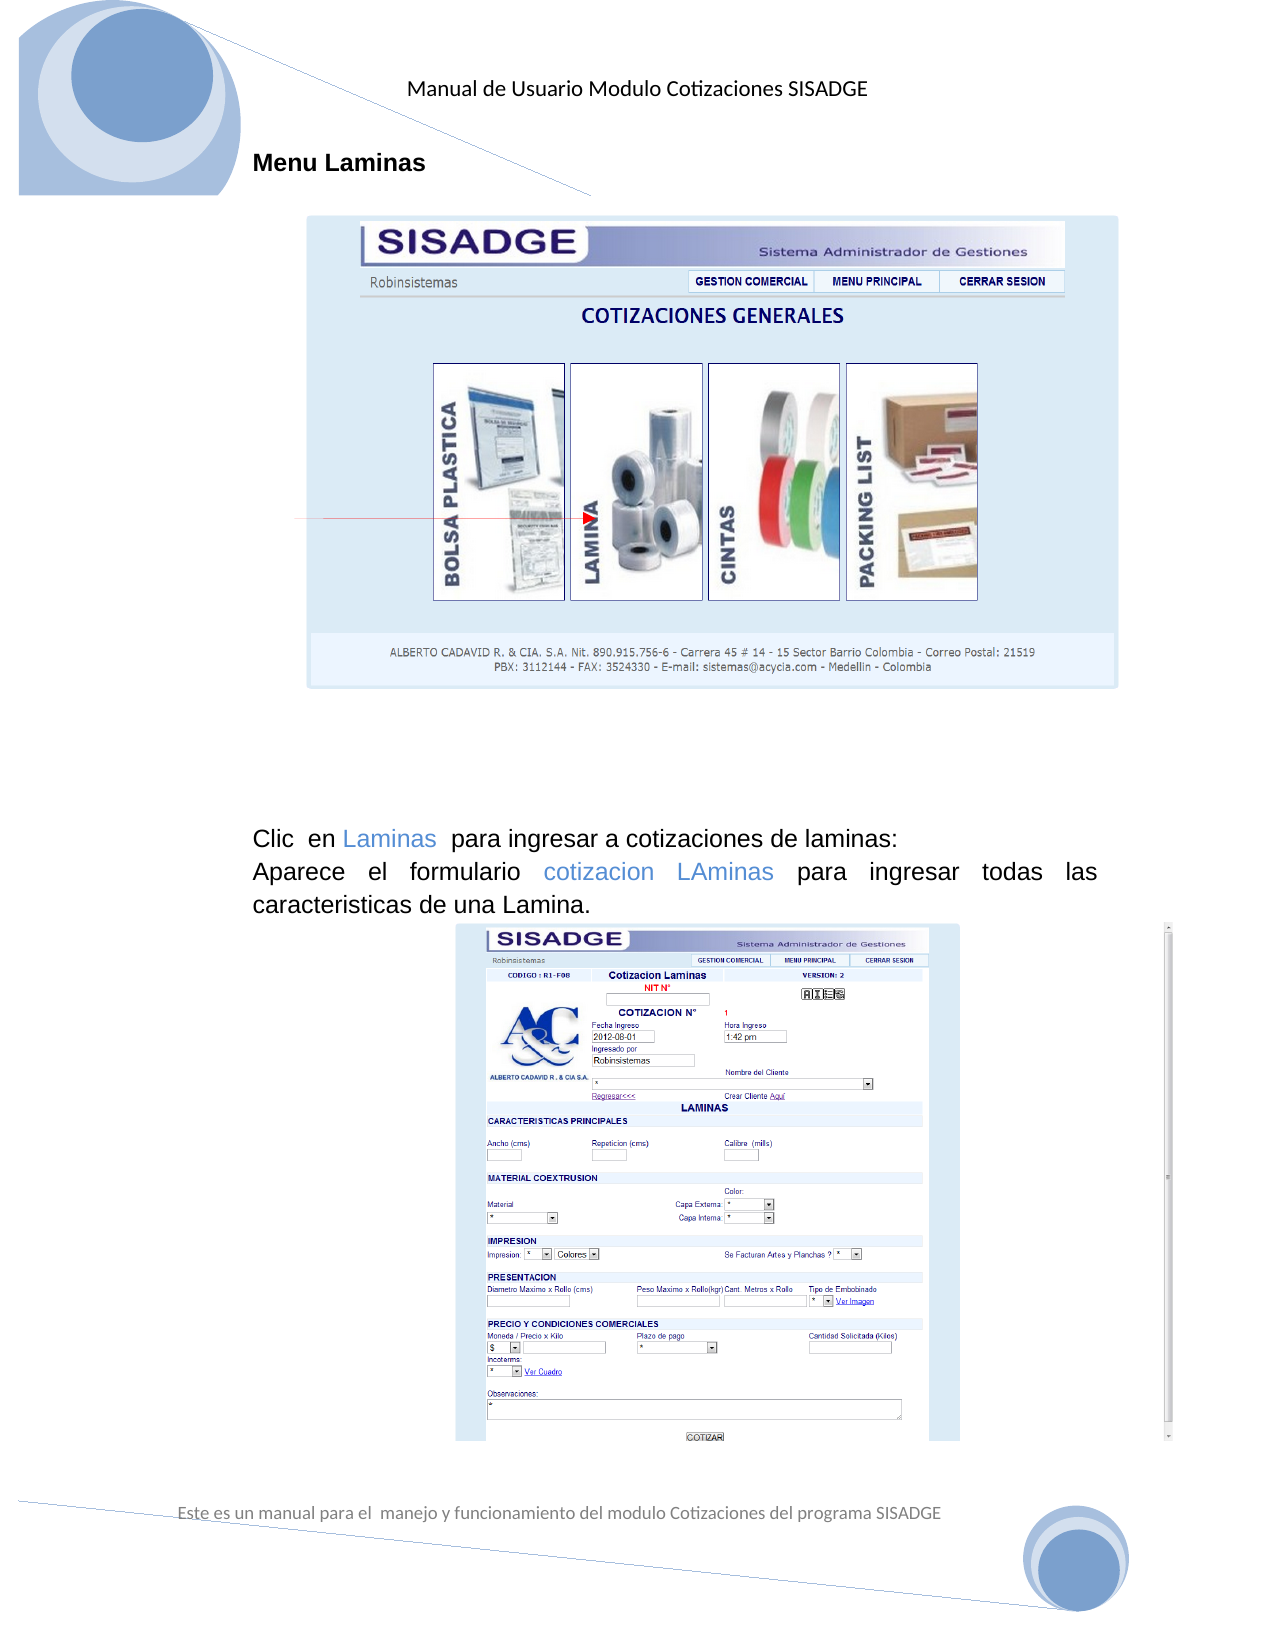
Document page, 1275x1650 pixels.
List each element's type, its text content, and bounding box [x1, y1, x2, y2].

picture [252, 922, 1173, 1441]
list Menu Laminas [252, 148, 1098, 176]
picture [252, 213, 1173, 820]
list Aparece el formulario cotizacion LAminas para ingresar todas las caracteristicas de una Lamina. [252, 857, 1098, 918]
list Clic en Laminas para ingresar a cotizaciones de laminas: [252, 824, 1098, 852]
